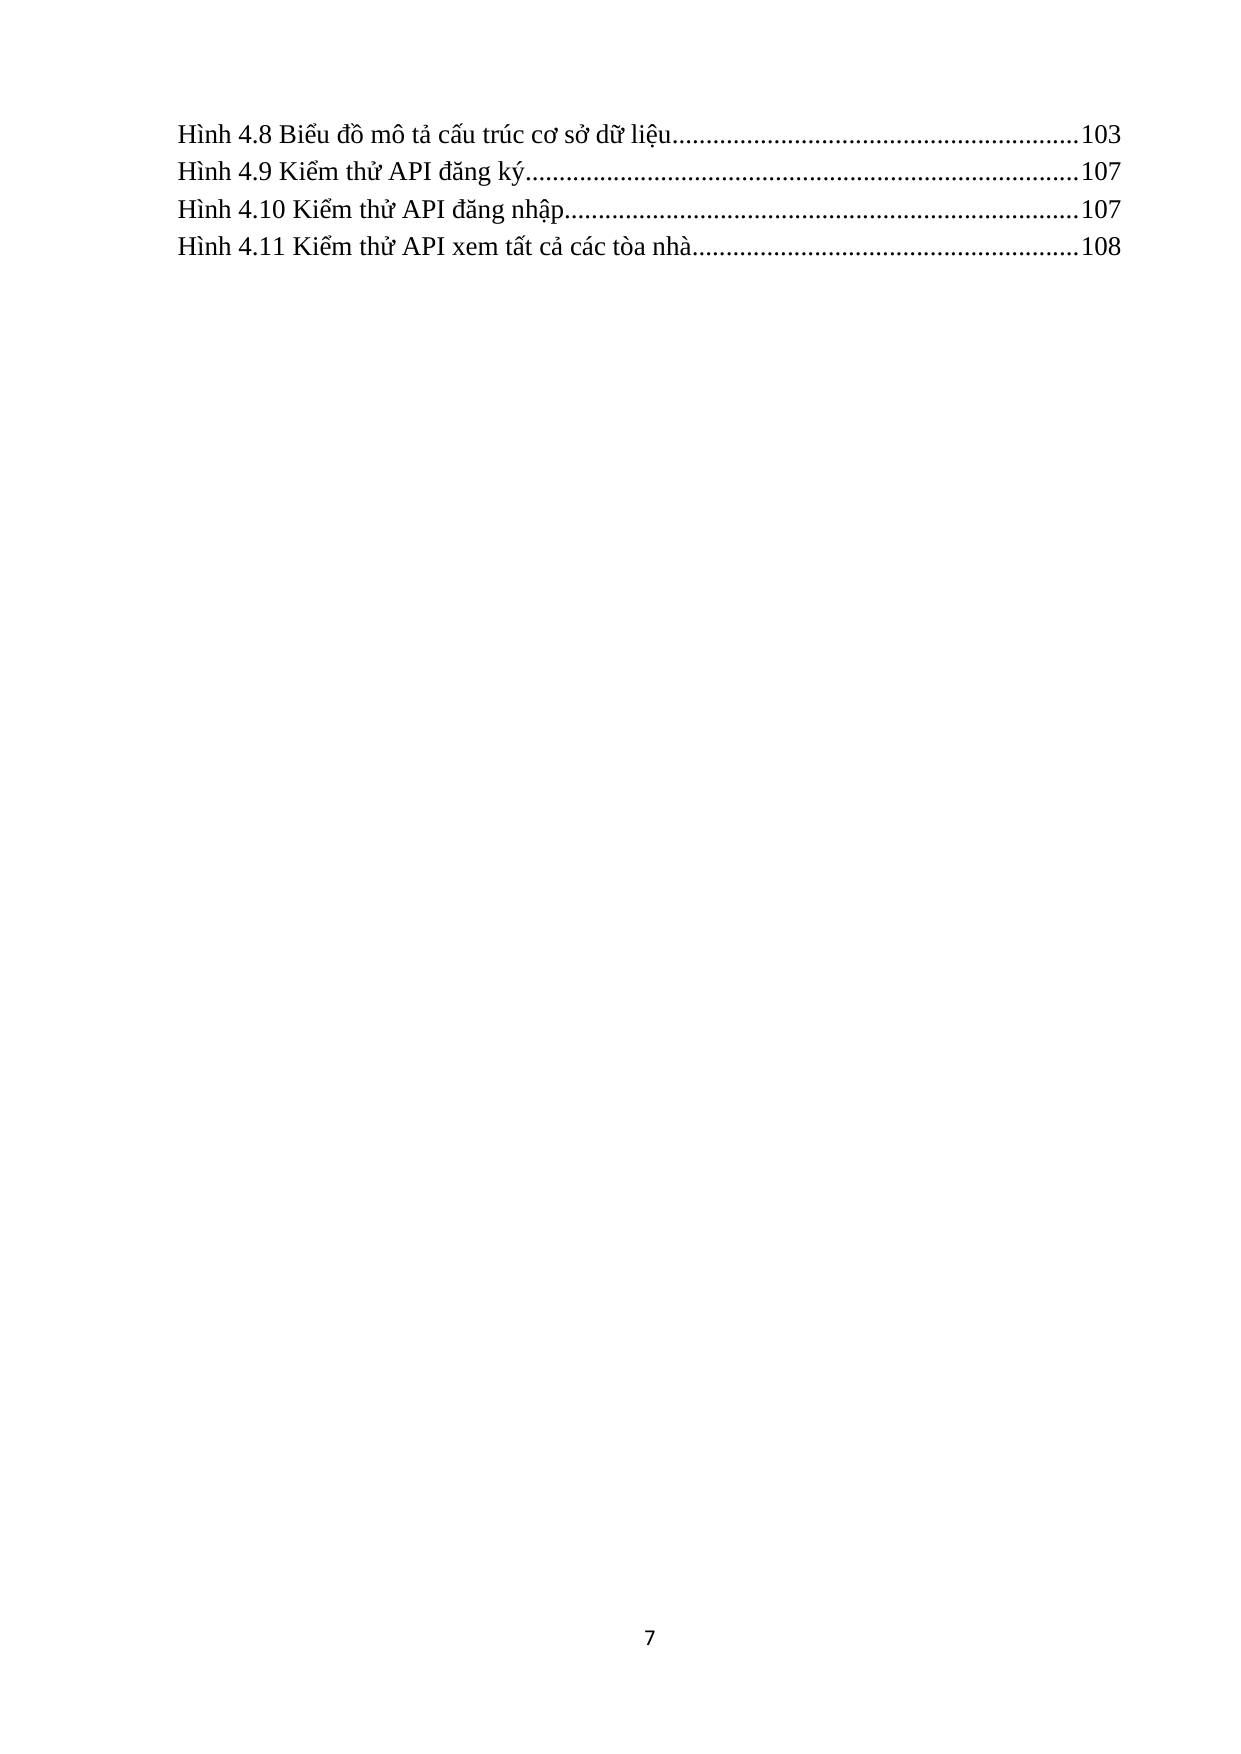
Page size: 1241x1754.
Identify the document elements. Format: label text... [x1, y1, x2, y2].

text Hình 4.10 Kiểm thử API đăng nhập 107 [177, 193, 1122, 224]
text Hình 4.8 Biểu đồ mô tả cấu trúc cơ sở dữ liệu 103 [177, 118, 1122, 149]
text Hình 4.9 Kiểm thử API đăng ký 107 [177, 155, 1122, 187]
text Hình 4.11 Kiểm thử API xem tất cả các tòa nhà 108 [177, 230, 1122, 261]
